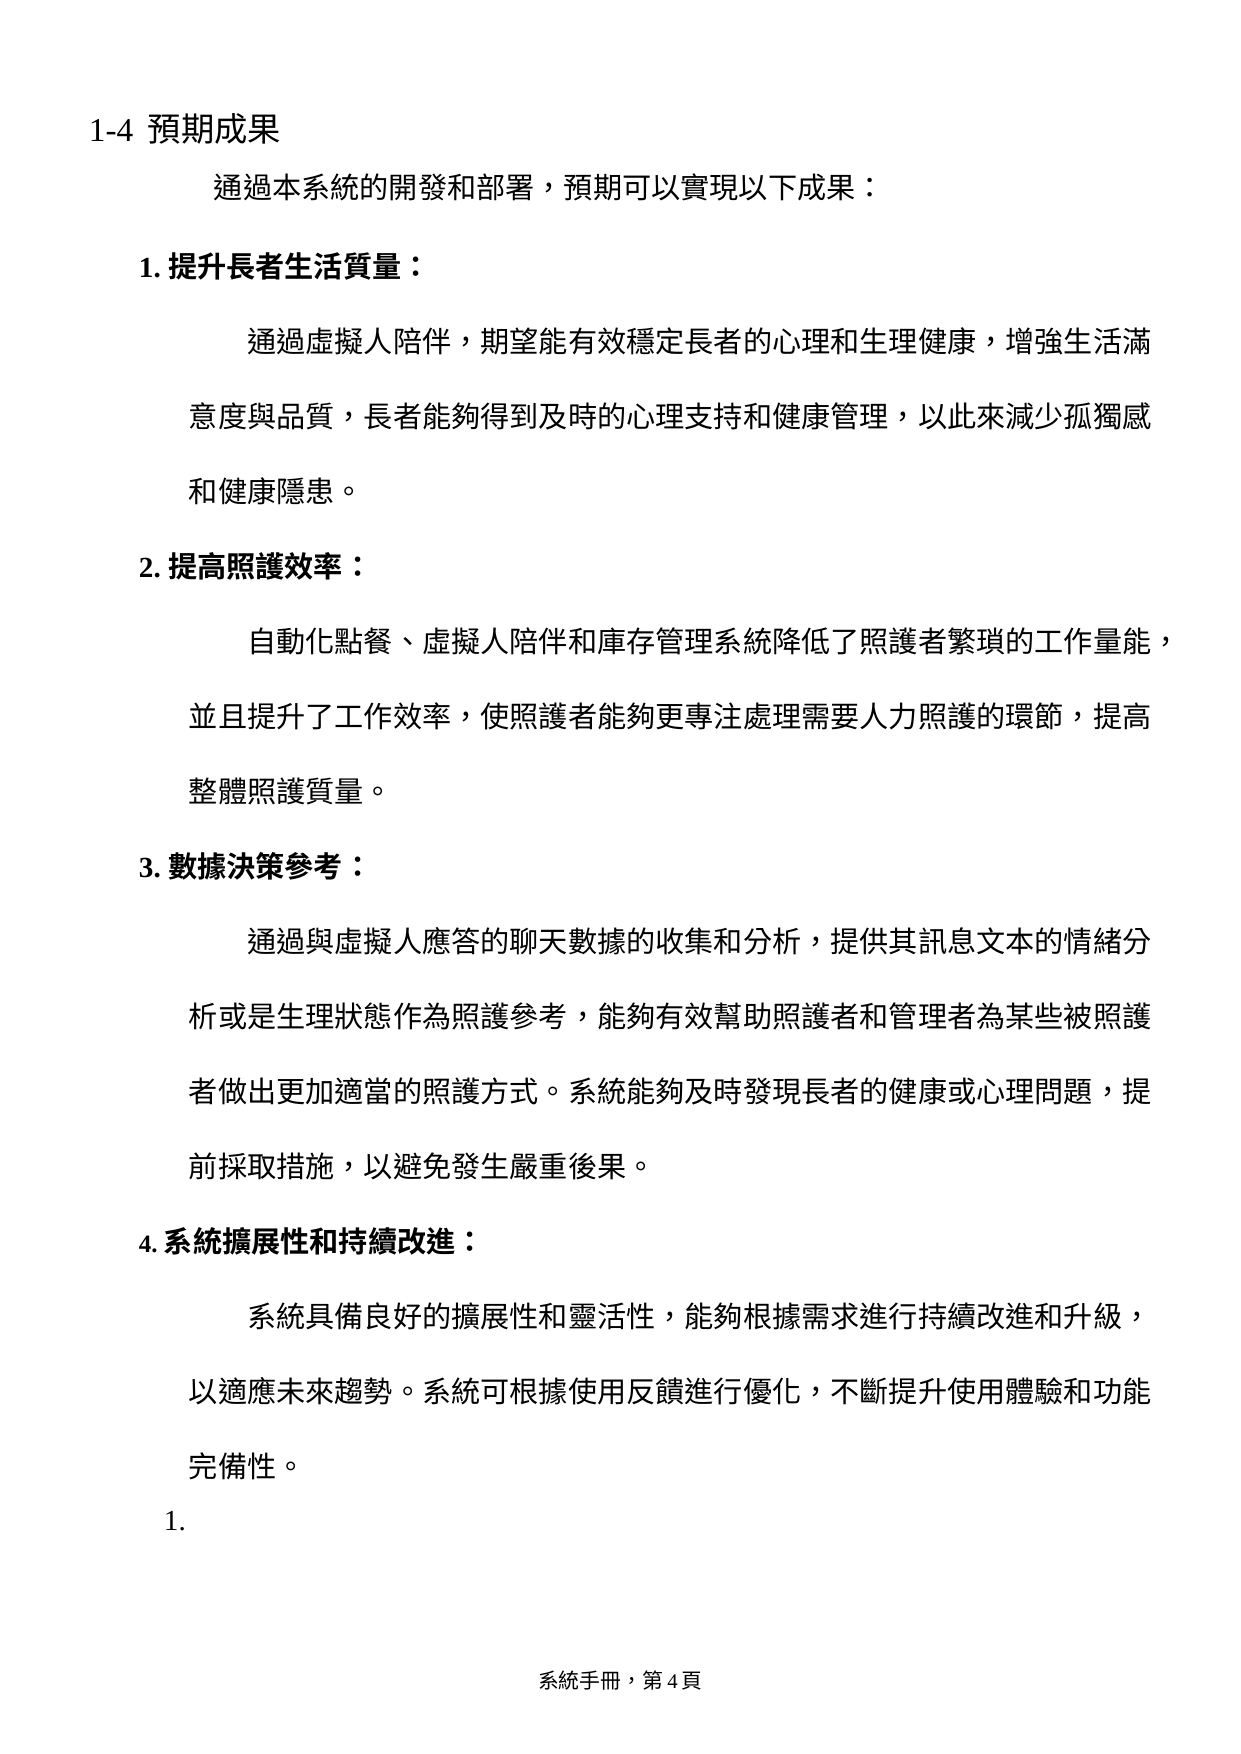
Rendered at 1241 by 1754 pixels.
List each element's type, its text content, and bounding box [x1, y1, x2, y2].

subtitle 預期成果 [89, 89, 1152, 164]
list 提高照護效率： [139, 528, 1152, 603]
list 數據決策參考： [139, 828, 1152, 903]
list 通過與虛擬人應答的聊天數據的收集和分析，提供其訊息文本的情緒分析或是生理狀態作為照護參考，能夠有效幫助照護者和管理者為某些被照護者做出更加適當的照護方式。系統能夠及時發現長者的健康或心理問題，提前採取措施，以避免發生嚴重後果。 [189, 903, 1152, 1203]
list 通過虛擬人陪伴，期望能有效穩定長者的心理和生理健康，增強生活滿意度與品質，長者能夠得到及時的心理支持和健康管理，以此來減少孤獨感和健康隱患。 [189, 303, 1152, 528]
list 系統具備良好的擴展性和靈活性，能夠根據需求進行持續改進和升級，以適應未來趨勢。系統可根據使用反饋進行優化，不斷提升使用體驗和功能完備性。 [189, 1278, 1152, 1503]
list 提升長者生活質量： [139, 228, 1152, 303]
list 系統擴展性和持續改進： [139, 1203, 1152, 1278]
list 自動化點餐、虛擬人陪伴和庫存管理系統降低了照護者繁瑣的工作量能，並且提升了工作效率，使照護者能夠更專注處理需要人力照護的環節，提高整體照護質量。 [189, 603, 1152, 828]
text 通過本系統的開發和部署，預期可以實現以下成果： [214, 164, 1152, 206]
